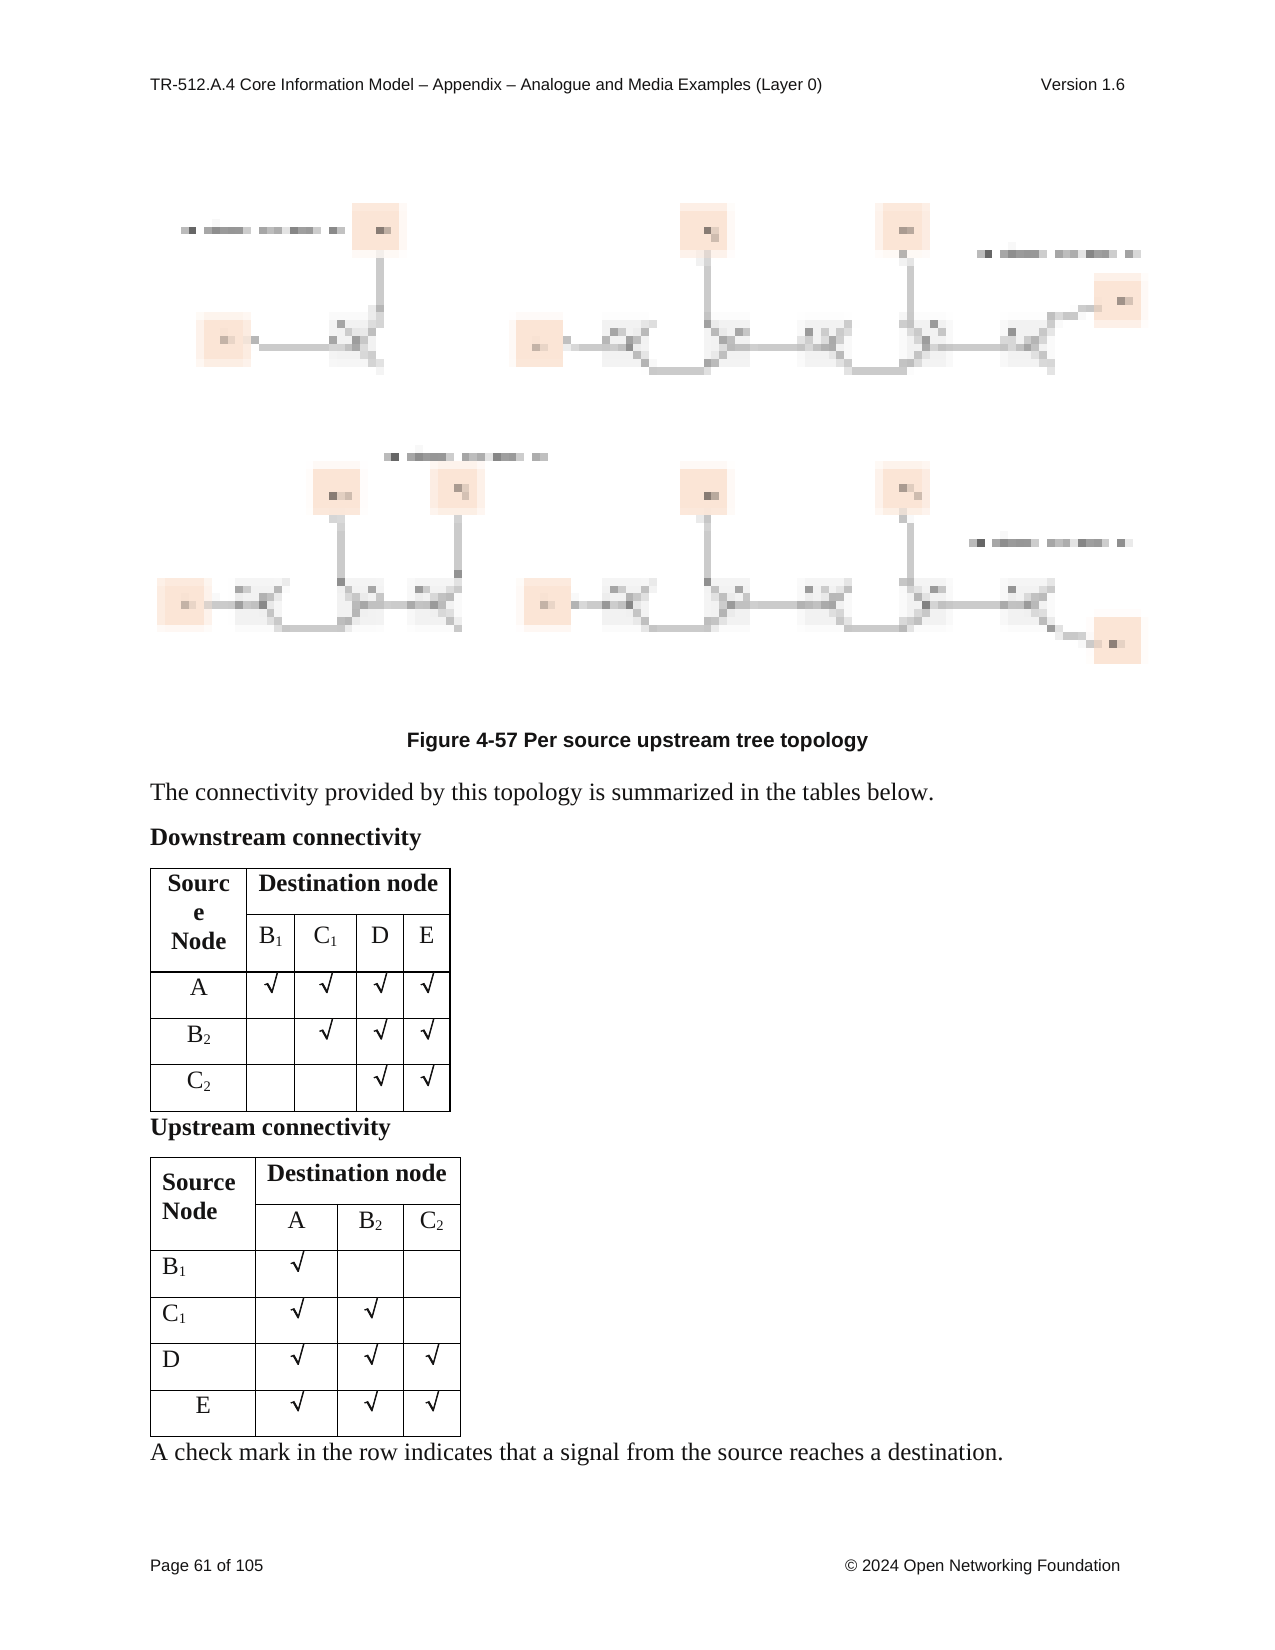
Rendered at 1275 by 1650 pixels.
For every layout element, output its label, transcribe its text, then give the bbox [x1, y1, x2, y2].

table_cell A [256, 1205, 337, 1250]
table_cell E [404, 915, 449, 971]
table_cell D [357, 915, 403, 971]
table_cell [404, 1344, 460, 1389]
text Upstream connectivity [150, 1112, 1125, 1141]
table_cell A [151, 973, 246, 1018]
table_cell B1 [247, 915, 294, 971]
table_cell [256, 1251, 337, 1297]
table_cell [404, 1251, 460, 1297]
table_cell [338, 1251, 403, 1297]
table_cell D [151, 1344, 255, 1389]
table_header Destination node [247, 869, 449, 914]
text A check mark in the row indicates that a signal from the source reaches a destination. [150, 1437, 1125, 1466]
table_cell [357, 973, 403, 1018]
table_cell [295, 1019, 356, 1064]
table_header Source Node [151, 869, 246, 971]
table_header Source Node [151, 1158, 255, 1250]
table_cell [247, 1019, 294, 1064]
table_cell [295, 1065, 356, 1111]
table_cell [247, 1065, 294, 1111]
table_cell [404, 1391, 460, 1436]
text Downstream connectivity [150, 822, 1125, 851]
table_cell C2 [404, 1205, 460, 1250]
table_cell B1 [151, 1251, 255, 1297]
table_cell [357, 1065, 403, 1111]
table_cell E [151, 1391, 255, 1436]
table_cell C1 [151, 1298, 255, 1343]
table_header Destination node [256, 1158, 460, 1204]
table_cell [404, 1065, 449, 1111]
table_cell [338, 1298, 403, 1343]
table_cell [404, 1298, 460, 1343]
table_cell [256, 1344, 337, 1389]
table_cell [256, 1391, 337, 1436]
table_cell B2 [338, 1205, 403, 1250]
table_cell [338, 1391, 403, 1436]
table_cell [338, 1344, 403, 1389]
table_cell [295, 973, 356, 1018]
table_cell [404, 973, 449, 1018]
text The connectivity provided by this topology is summarized in the tables below. [150, 777, 1125, 805]
table_cell C1 [295, 915, 356, 971]
table_cell B2 [151, 1019, 246, 1064]
table_cell [357, 1019, 403, 1064]
table_cell C2 [151, 1065, 246, 1111]
table_cell [256, 1298, 337, 1343]
table_cell [247, 973, 294, 1018]
table_cell [404, 1019, 449, 1064]
